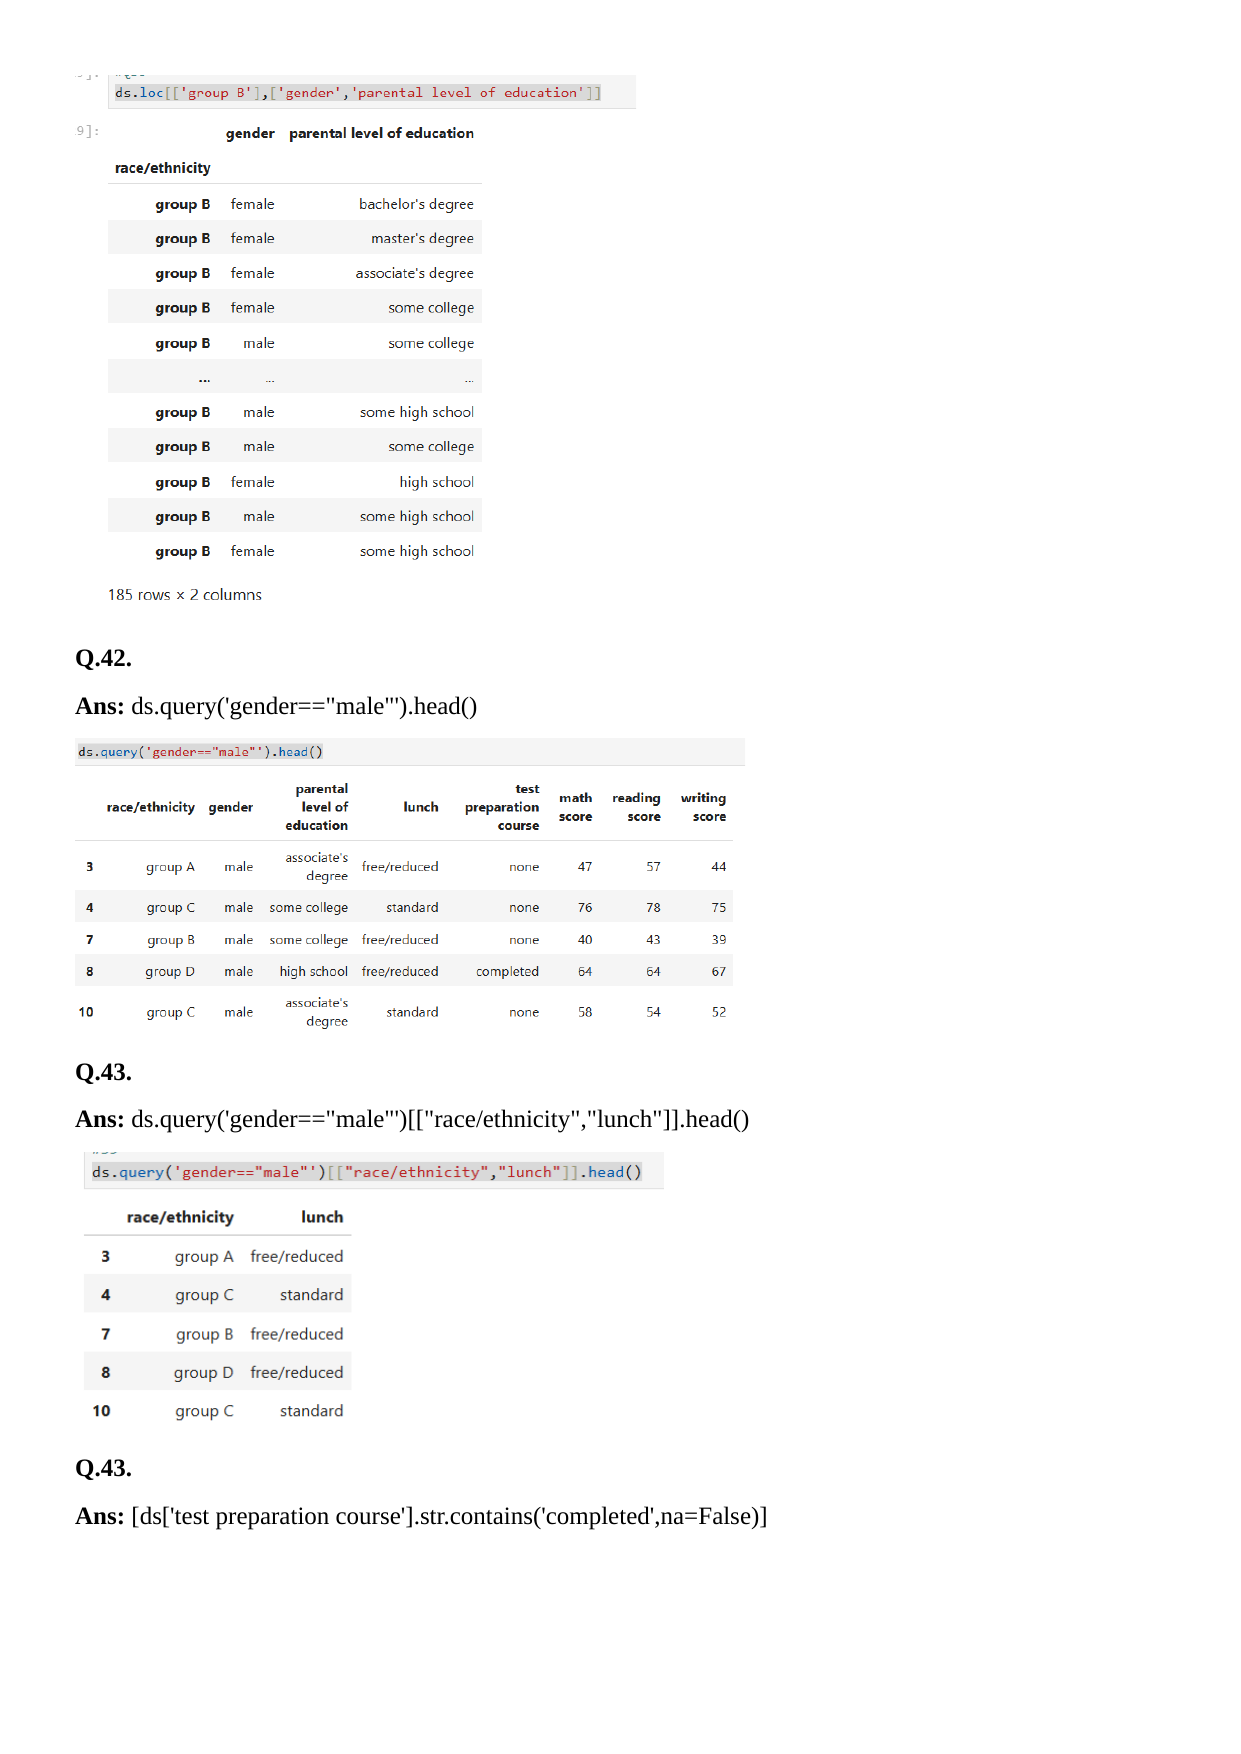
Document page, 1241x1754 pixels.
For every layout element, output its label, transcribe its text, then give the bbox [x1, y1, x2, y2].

text Ans: [ds['test preparation course'].str.contains('completed',na=False)] [75, 1501, 1165, 1530]
text Q.43. [75, 1453, 1165, 1482]
picture [75, 75, 637, 625]
text Ans: ds.query('gender=="male"').head() [75, 691, 1165, 719]
text Q.43. [75, 1057, 1165, 1086]
picture [75, 738, 746, 1038]
picture [75, 1152, 664, 1435]
text Q.42. [75, 643, 1165, 672]
text Ans: ds.query('gender=="male"')[["race/ethnicity","lunch"]].head() [75, 1104, 1165, 1133]
